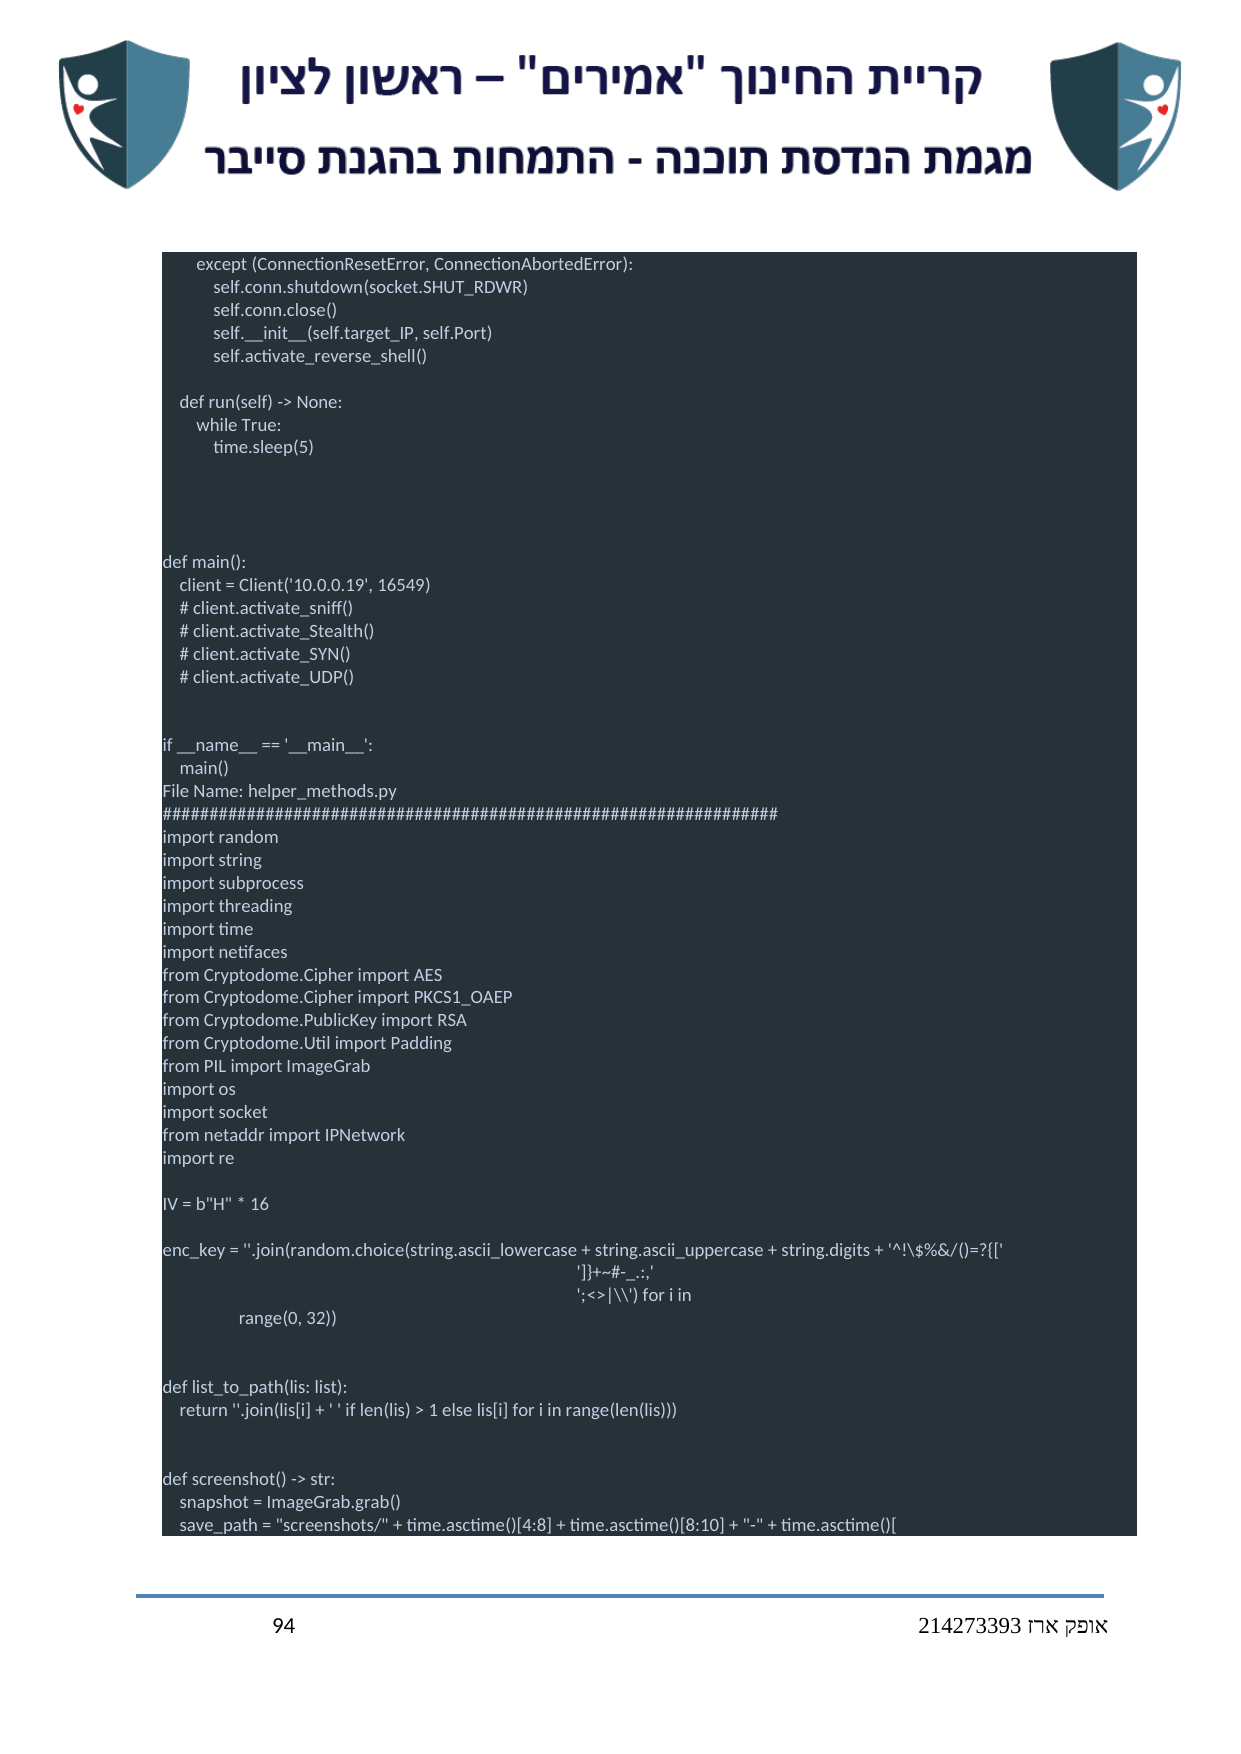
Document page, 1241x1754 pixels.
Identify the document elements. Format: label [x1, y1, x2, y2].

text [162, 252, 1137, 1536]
picture [58, 40, 1182, 192]
